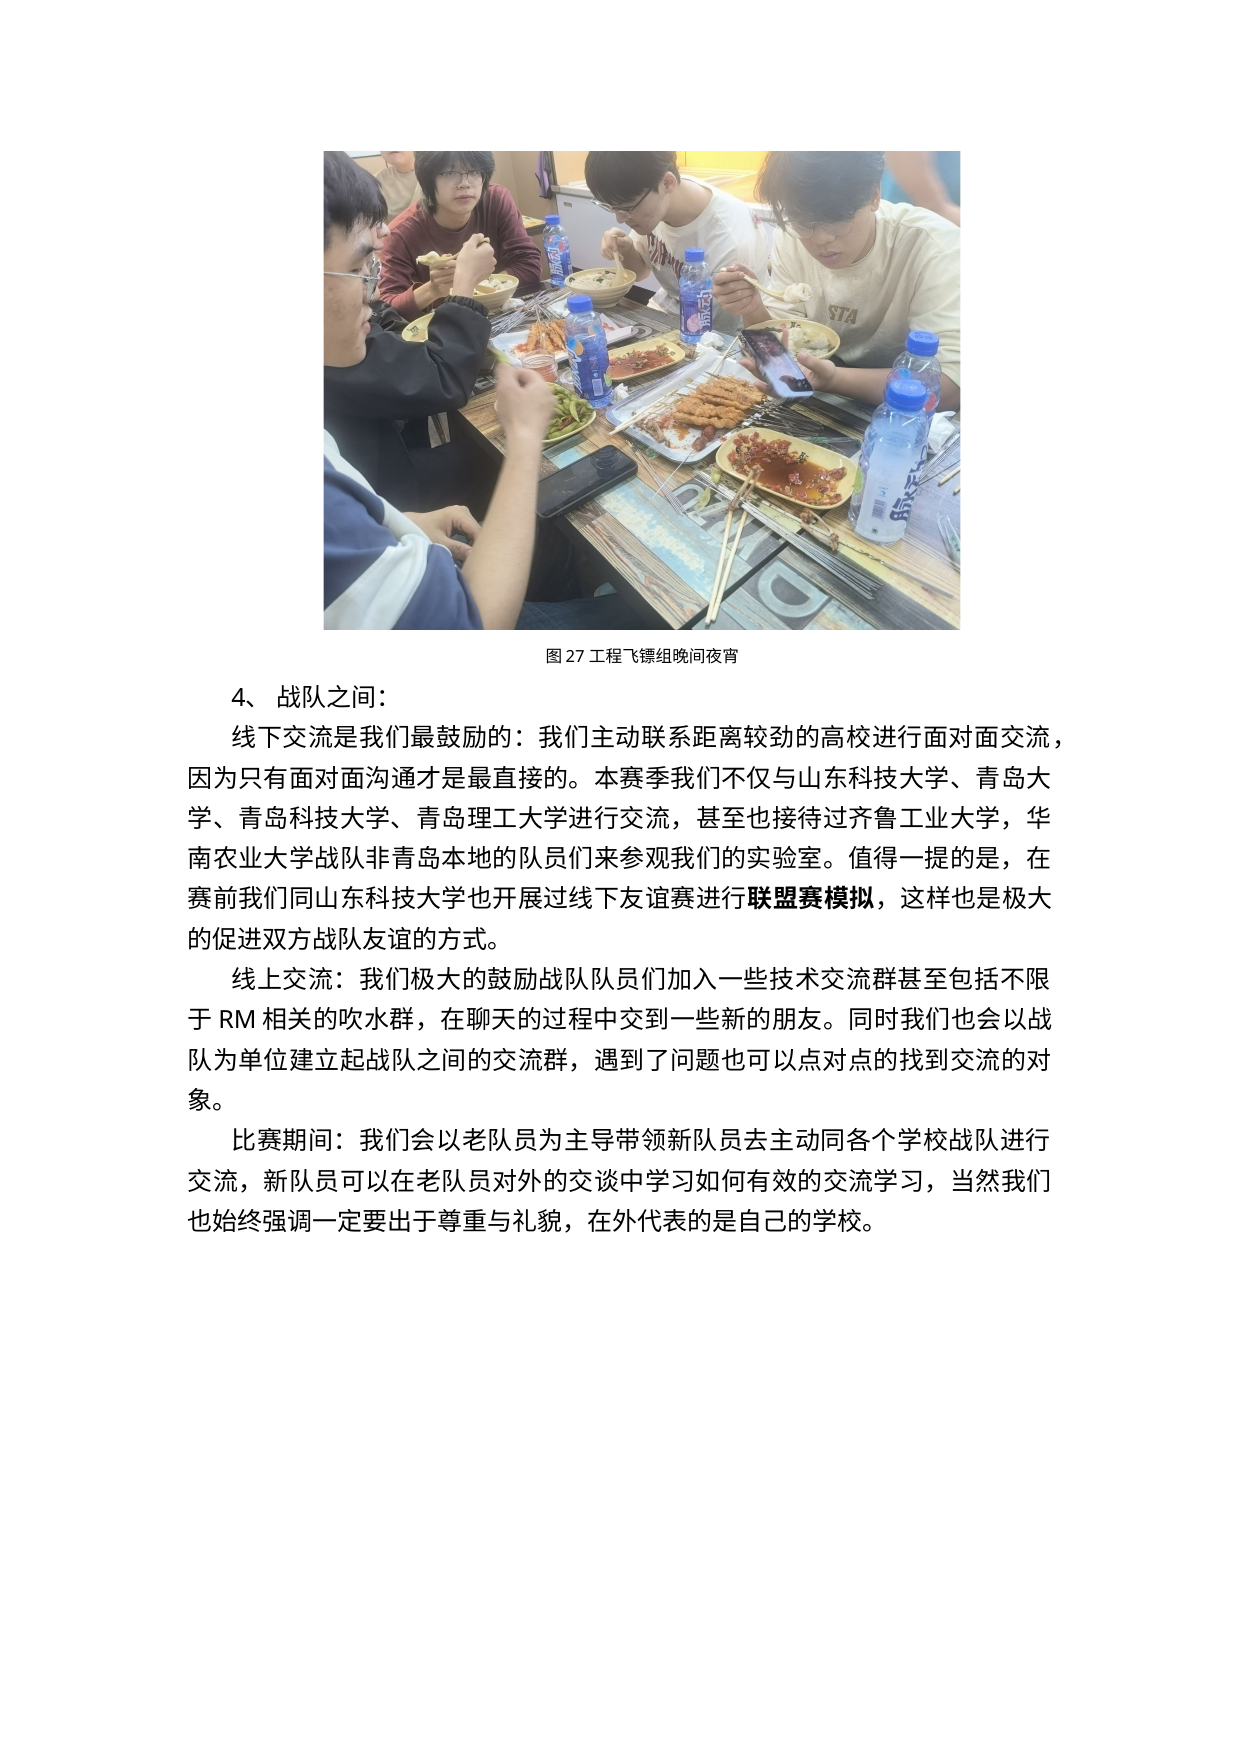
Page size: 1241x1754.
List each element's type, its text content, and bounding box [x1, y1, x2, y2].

list 线下交流是我们最鼓励的：我们主动联系距离较劲的高校进行面对面交流，因为只有面对面沟通才是最直接的。本赛季我们不仅与山东科技大学、青岛大学、青岛科技大学、青岛理工大学进行交流，甚至也接待过齐鲁工业大学，华南农业大学战队非青岛本地的队员们来参观我们的实验室。值得一提的是，在赛前我们同山东科技大学也开展过线下友谊赛进行联盟赛模拟，这样也是极大的促进双方战队友谊的方式。 [187, 716, 1053, 958]
list 比赛期间：我们会以老队员为主导带领新队员去主动同各个学校战队进行交流，新队员可以在老队员对外的交谈中学习如何有效的交流学习，当然我们也始终强调一定要出于尊重与礼貌，在外代表的是自己的学校。 [187, 1119, 1053, 1240]
list 图27 工程飞镖组晚间夜宵 [187, 635, 1053, 675]
picture [323, 151, 961, 630]
list 线上交流：我们极大的鼓励战队队员们加入一些技术交流群甚至包括不限于RM相关的吹水群，在聊天的过程中交到一些新的朋友。同时我们也会以战队为单位建立起战队之间的交流群，遇到了问题也可以点对点的找到交流的对象。 [187, 958, 1053, 1119]
list 战队之间： [187, 675, 1053, 716]
